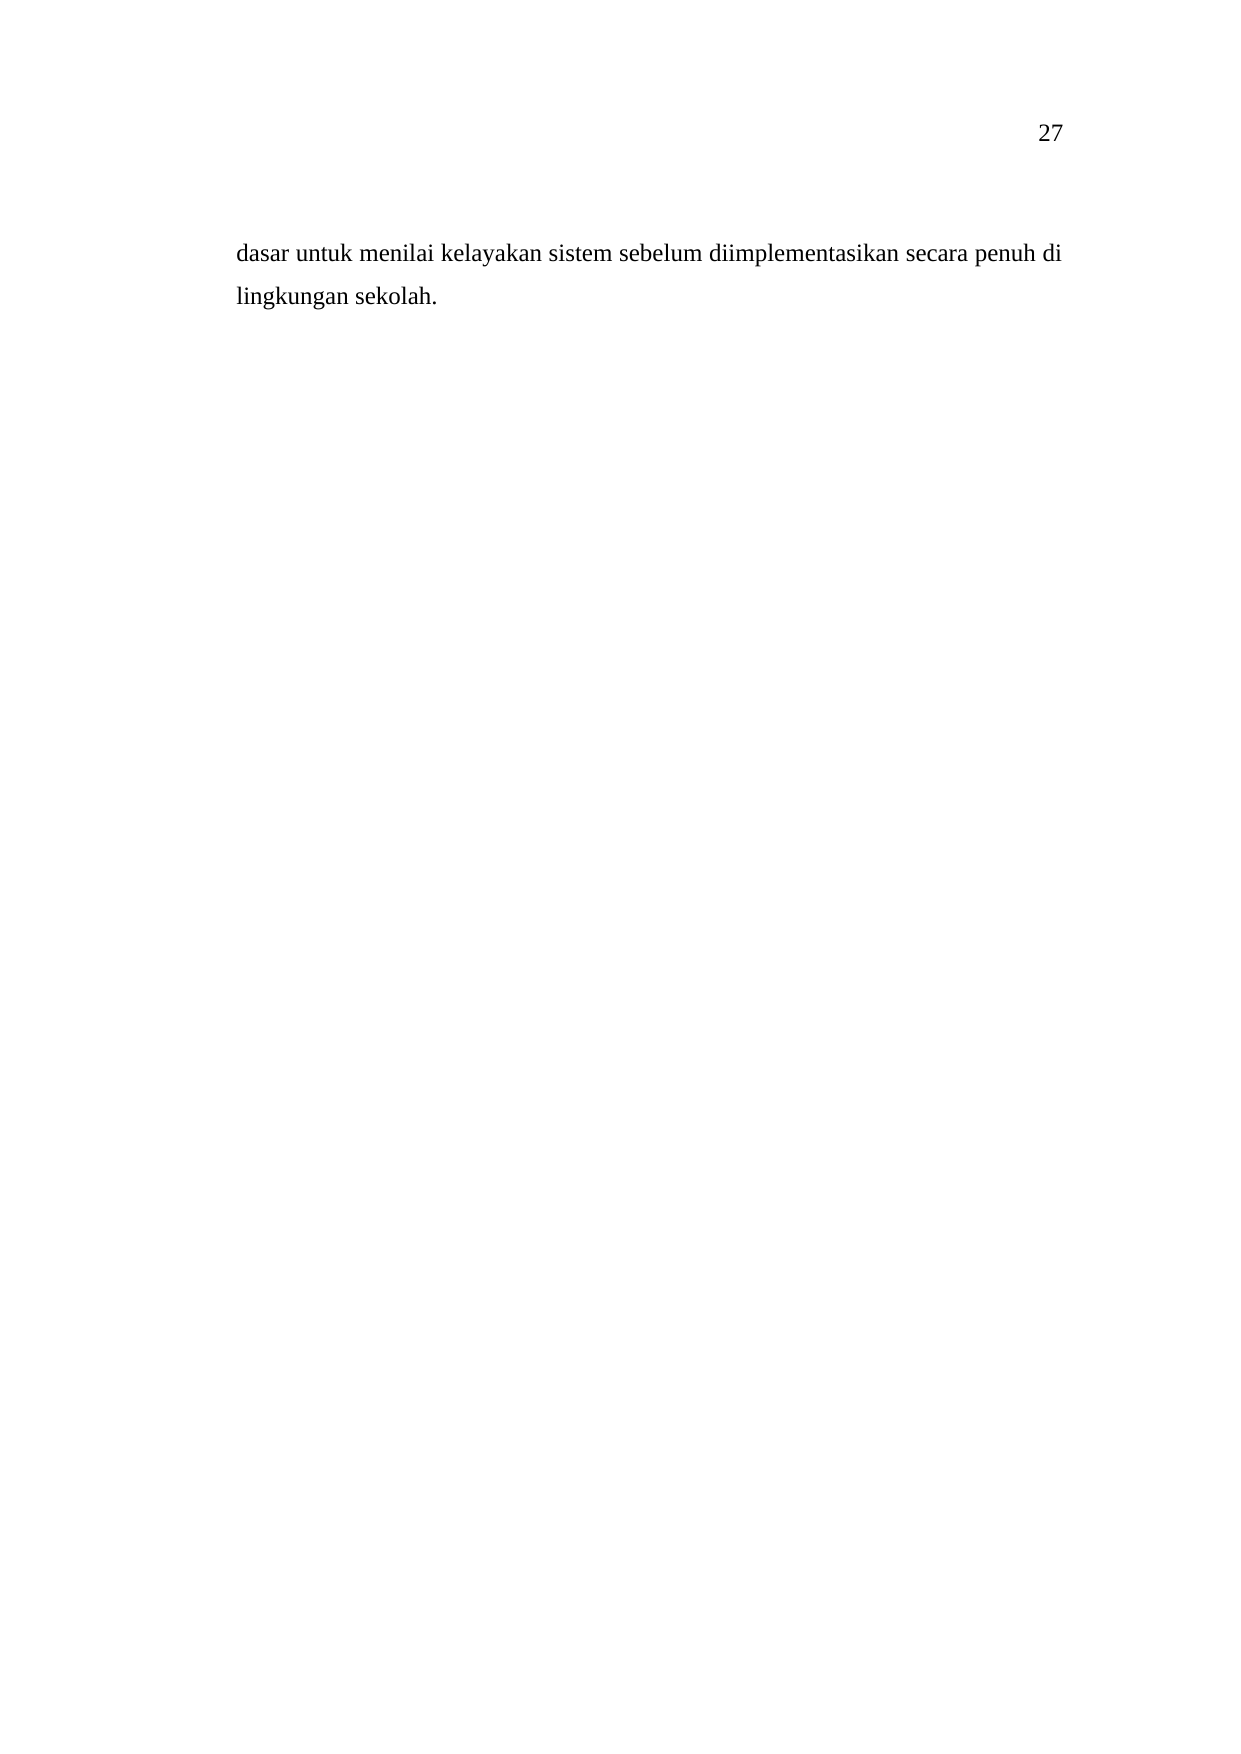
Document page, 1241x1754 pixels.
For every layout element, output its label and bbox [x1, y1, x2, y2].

text [236, 238, 1063, 309]
